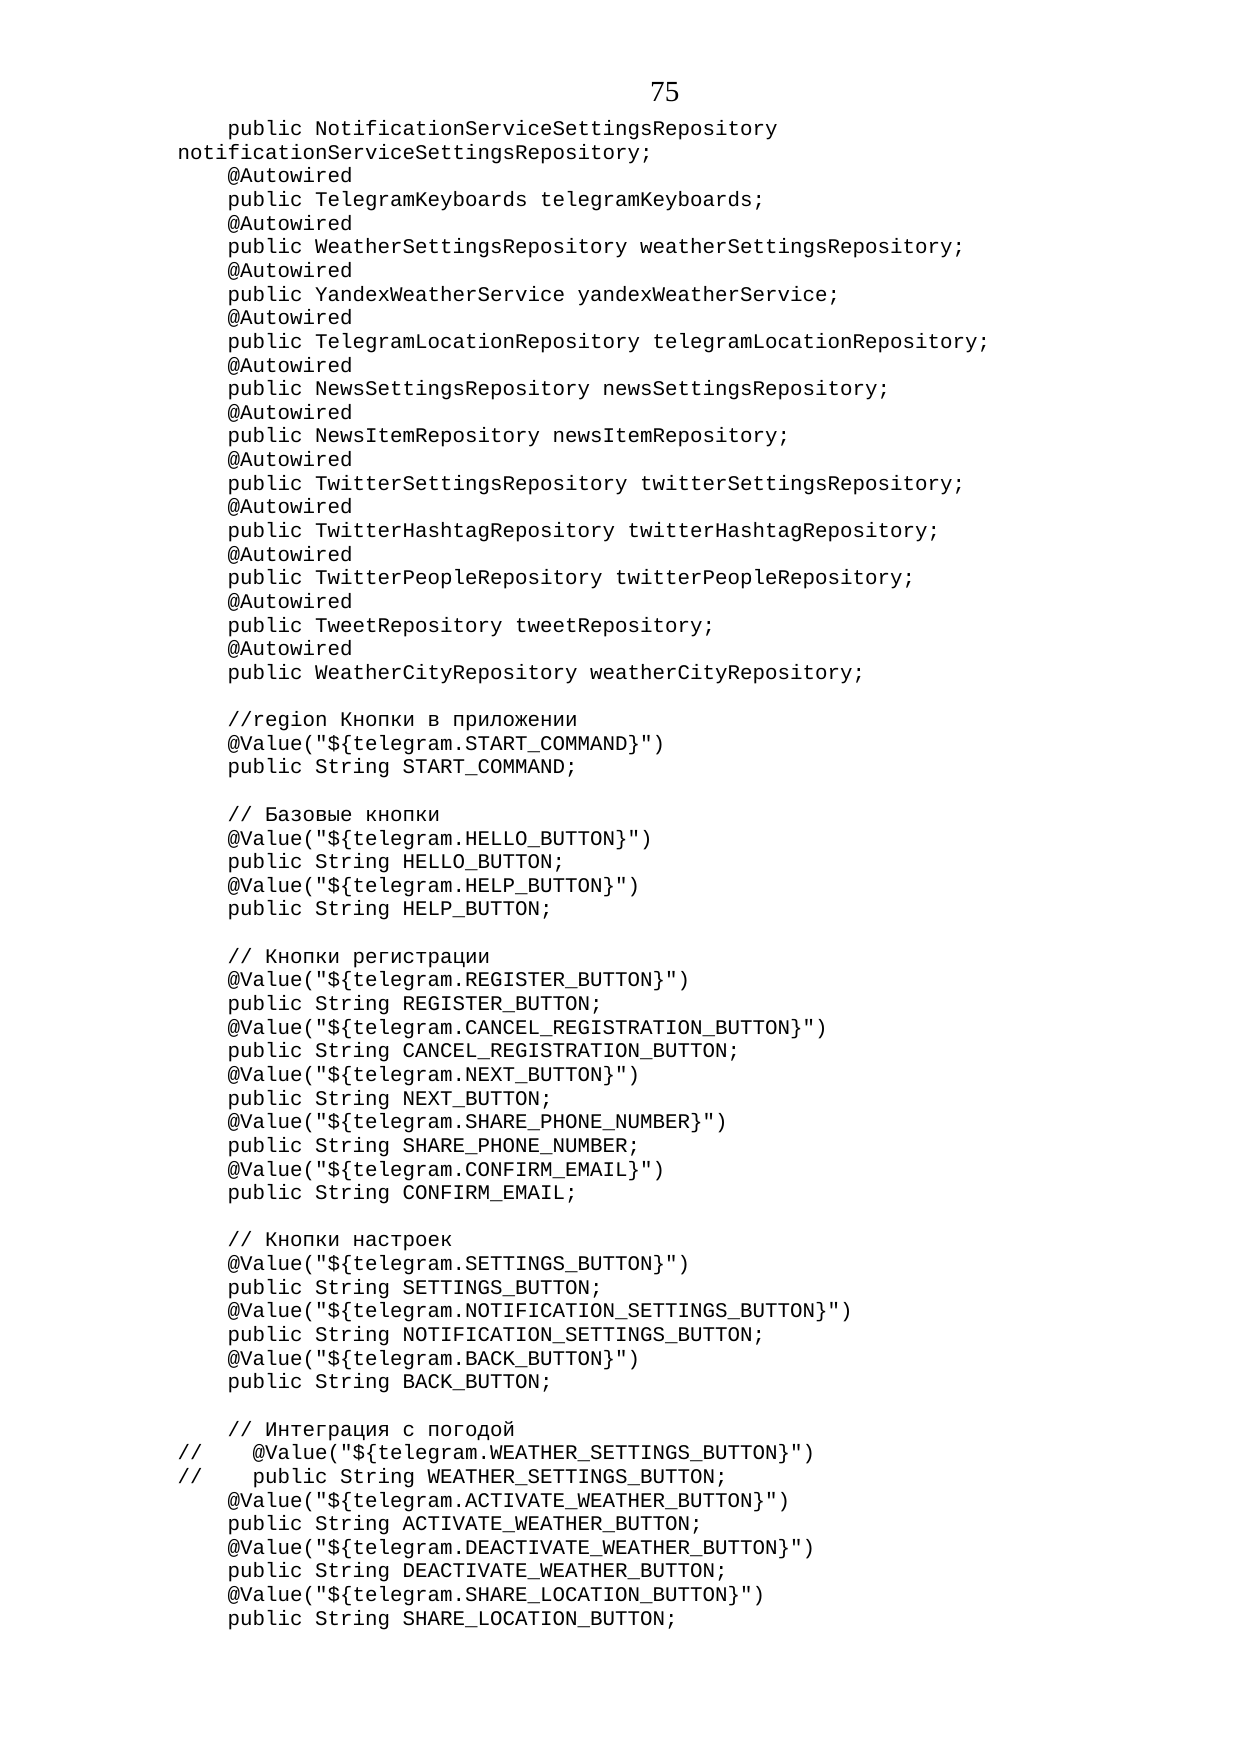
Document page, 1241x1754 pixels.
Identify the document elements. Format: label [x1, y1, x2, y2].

text [177, 118, 1152, 1631]
